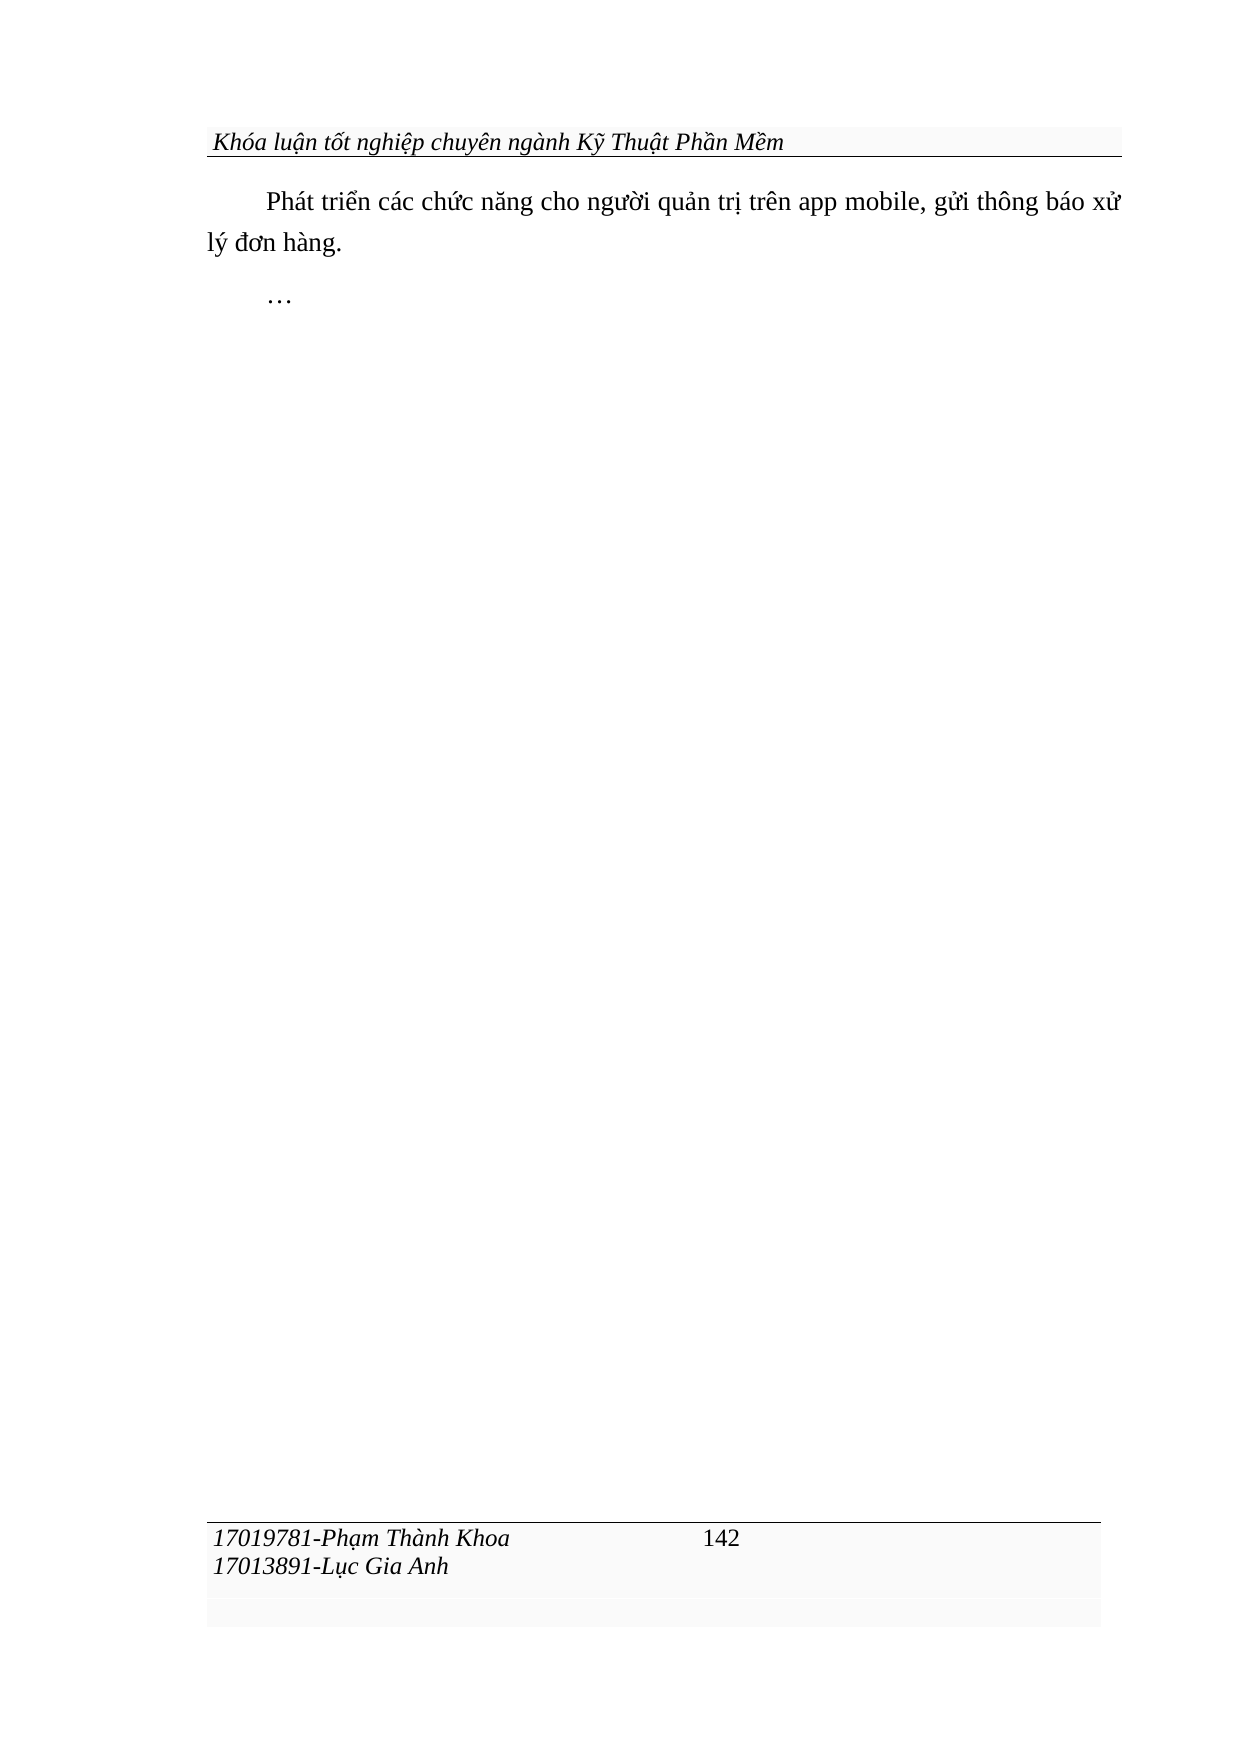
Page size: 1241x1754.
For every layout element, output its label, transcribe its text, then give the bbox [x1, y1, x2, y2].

text … [207, 279, 1122, 310]
text Phát triển các chức năng cho người quản trị trên app mobile, gửi thông báo xử lý đơn hàng. [207, 185, 1122, 257]
